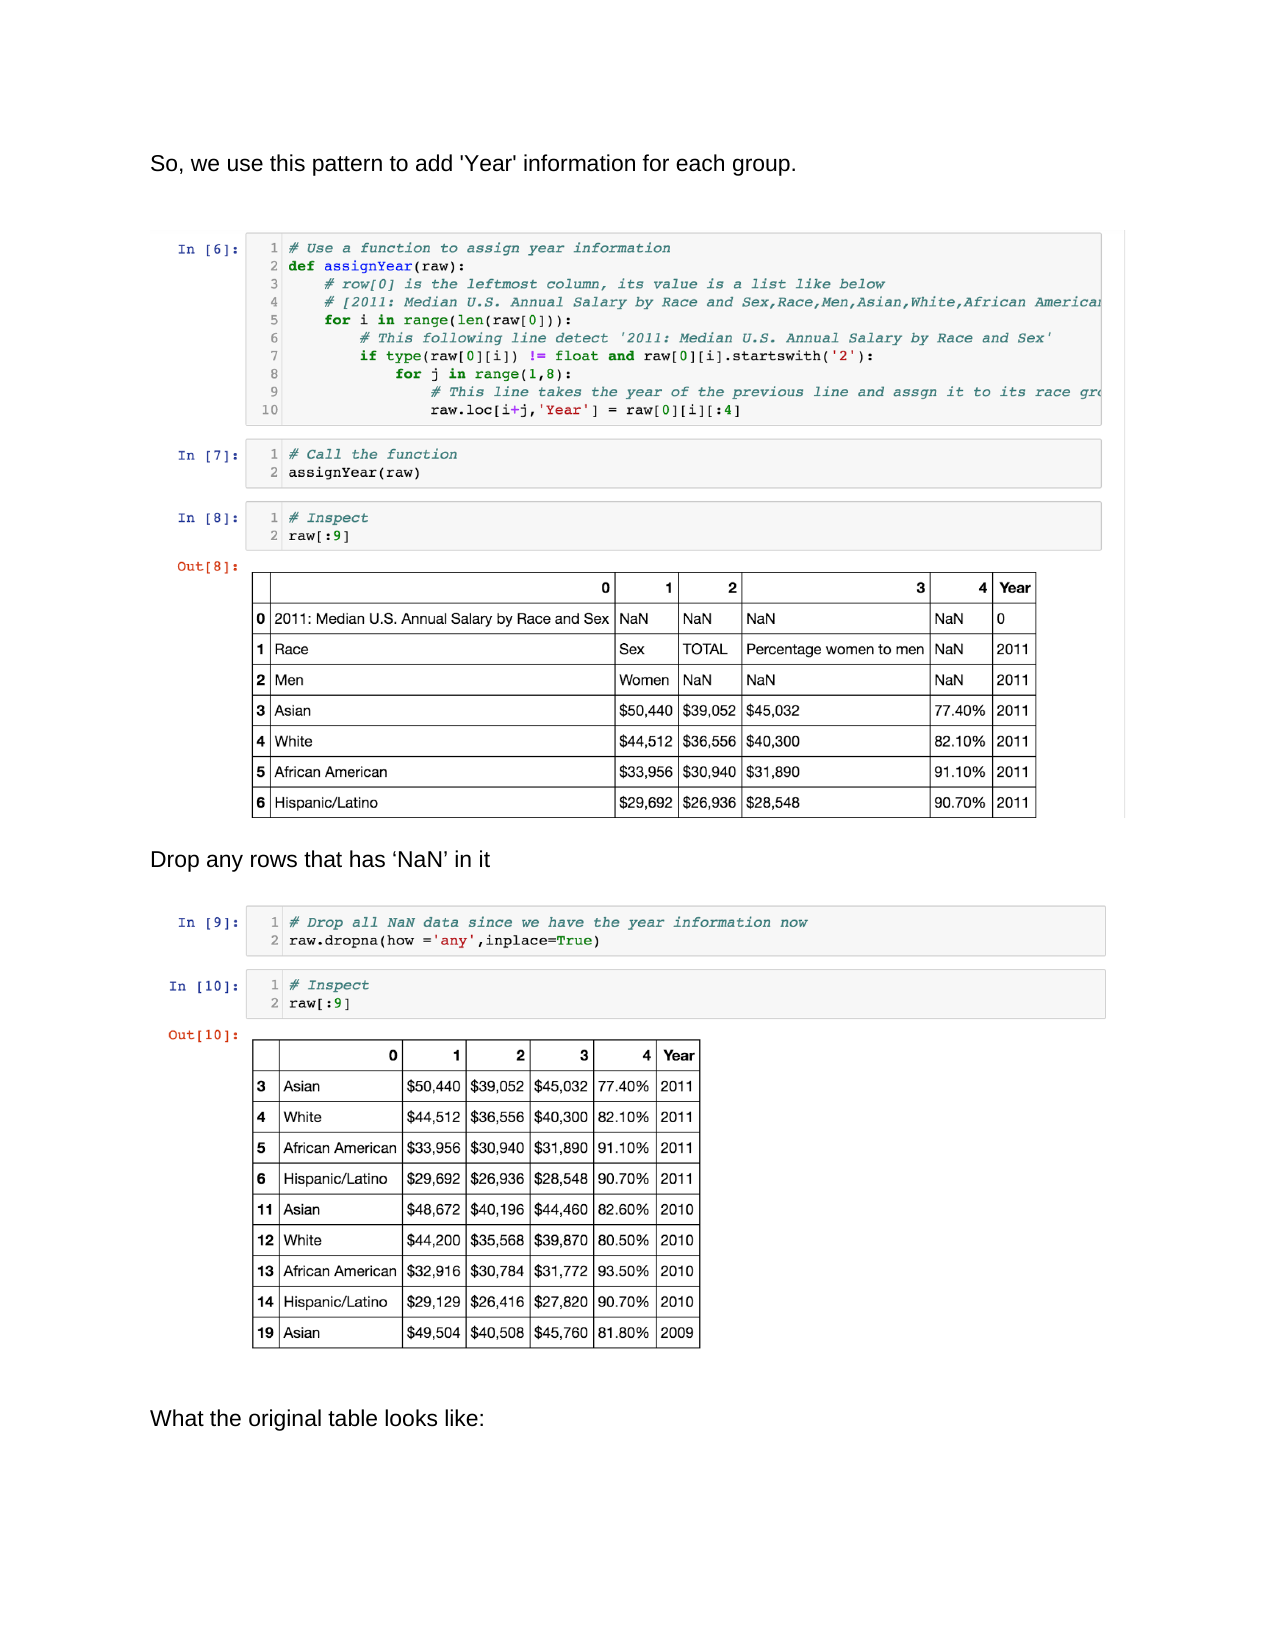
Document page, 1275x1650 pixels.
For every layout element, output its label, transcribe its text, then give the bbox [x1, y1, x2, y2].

text Drop any rows that has ‘NaN’ in it [150, 846, 1125, 873]
text What the original table looks like: [150, 1405, 1125, 1431]
picture [150, 230, 1125, 818]
text So, we use this pattern to add 'Year' information for each group. [150, 150, 1125, 176]
picture [150, 901, 1125, 1379]
